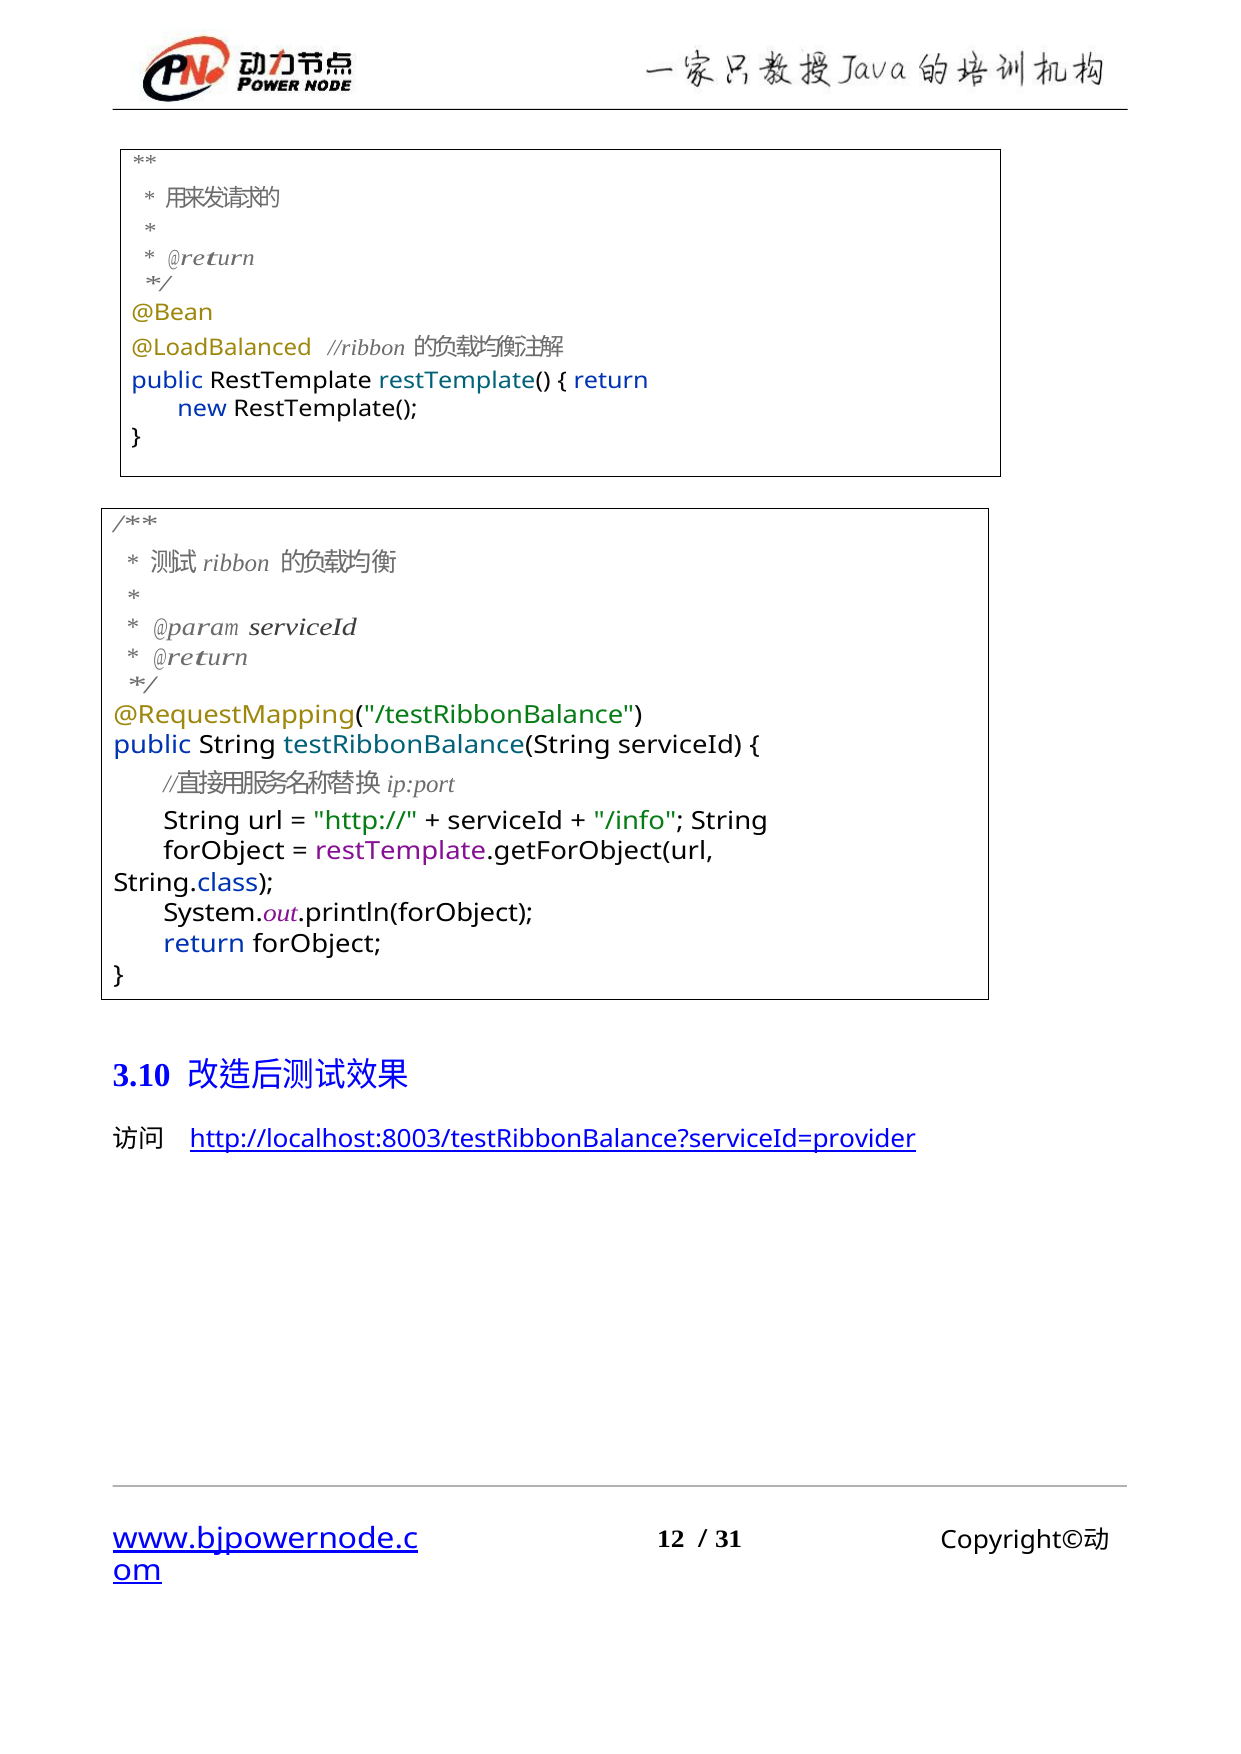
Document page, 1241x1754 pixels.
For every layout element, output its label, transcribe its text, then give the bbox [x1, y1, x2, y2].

list 改造后测试效果 [112, 1051, 1151, 1096]
picture [131, 29, 1104, 108]
picture [112, 1483, 1127, 1488]
text 访问 http://localhost:8003/testRibbonBalance?serviceId=provider [112, 1121, 1151, 1155]
